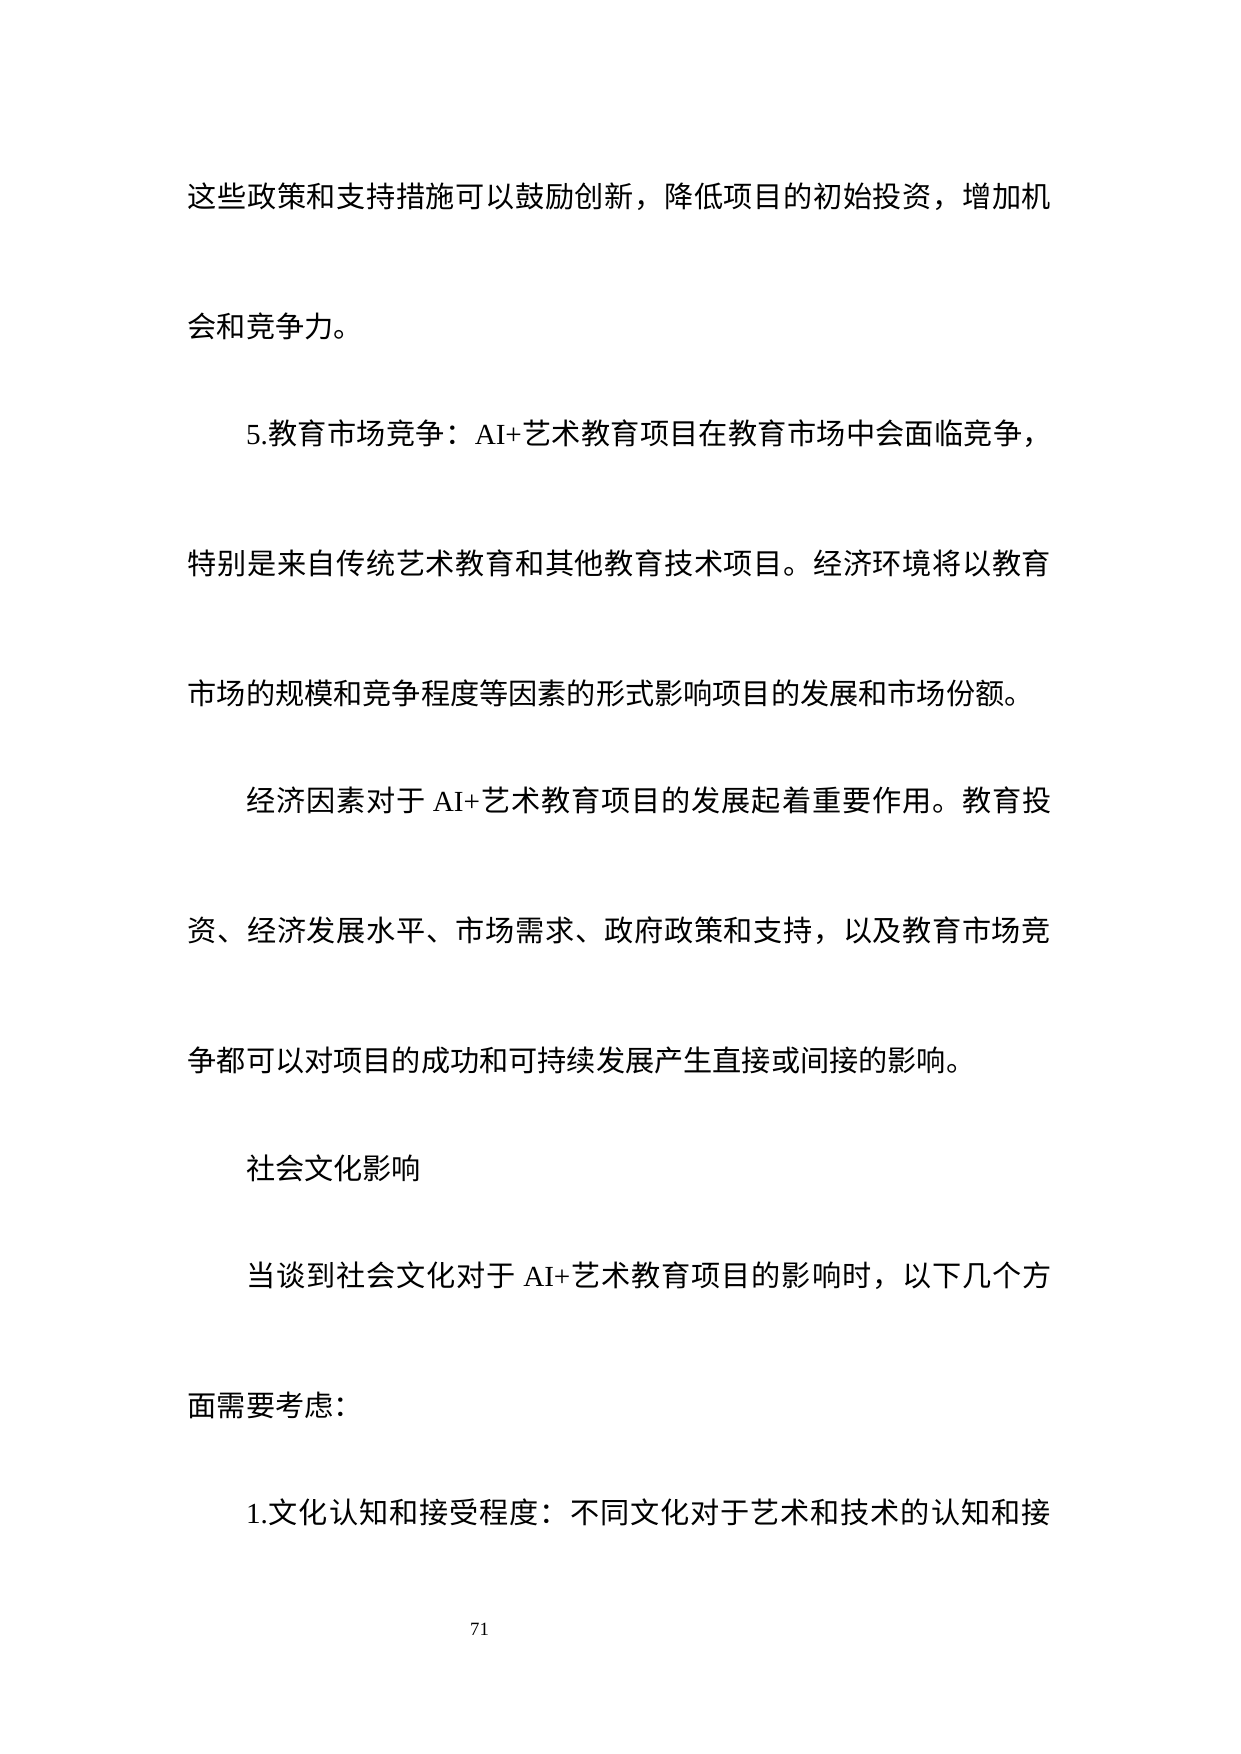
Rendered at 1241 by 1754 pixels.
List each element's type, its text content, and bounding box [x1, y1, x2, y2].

text 社会文化影响 [187, 1134, 1053, 1199]
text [187, 162, 1053, 357]
text 5.教育市场竞争：AI+艺术教育项目在教育市场中会面临竞争，特别是来自传统艺术教育和其他教育技术项目。经济环境将以教育市场的规模和竞争程度等因素的形式影响项目的发展和市场份额。 [187, 399, 1053, 724]
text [187, 1478, 1053, 1543]
text 当谈到社会文化对于AI+艺术教育项目的影响时，以下几个方面需要考虑： [187, 1241, 1053, 1436]
text 经济因素对于AI+艺术教育项目的发展起着重要作用。教育投资、经济发展水平、市场需求、政府政策和支持，以及教育市场竞争都可以对项目的成功和可持续发展产生直接或间接的影响。 [187, 767, 1053, 1092]
